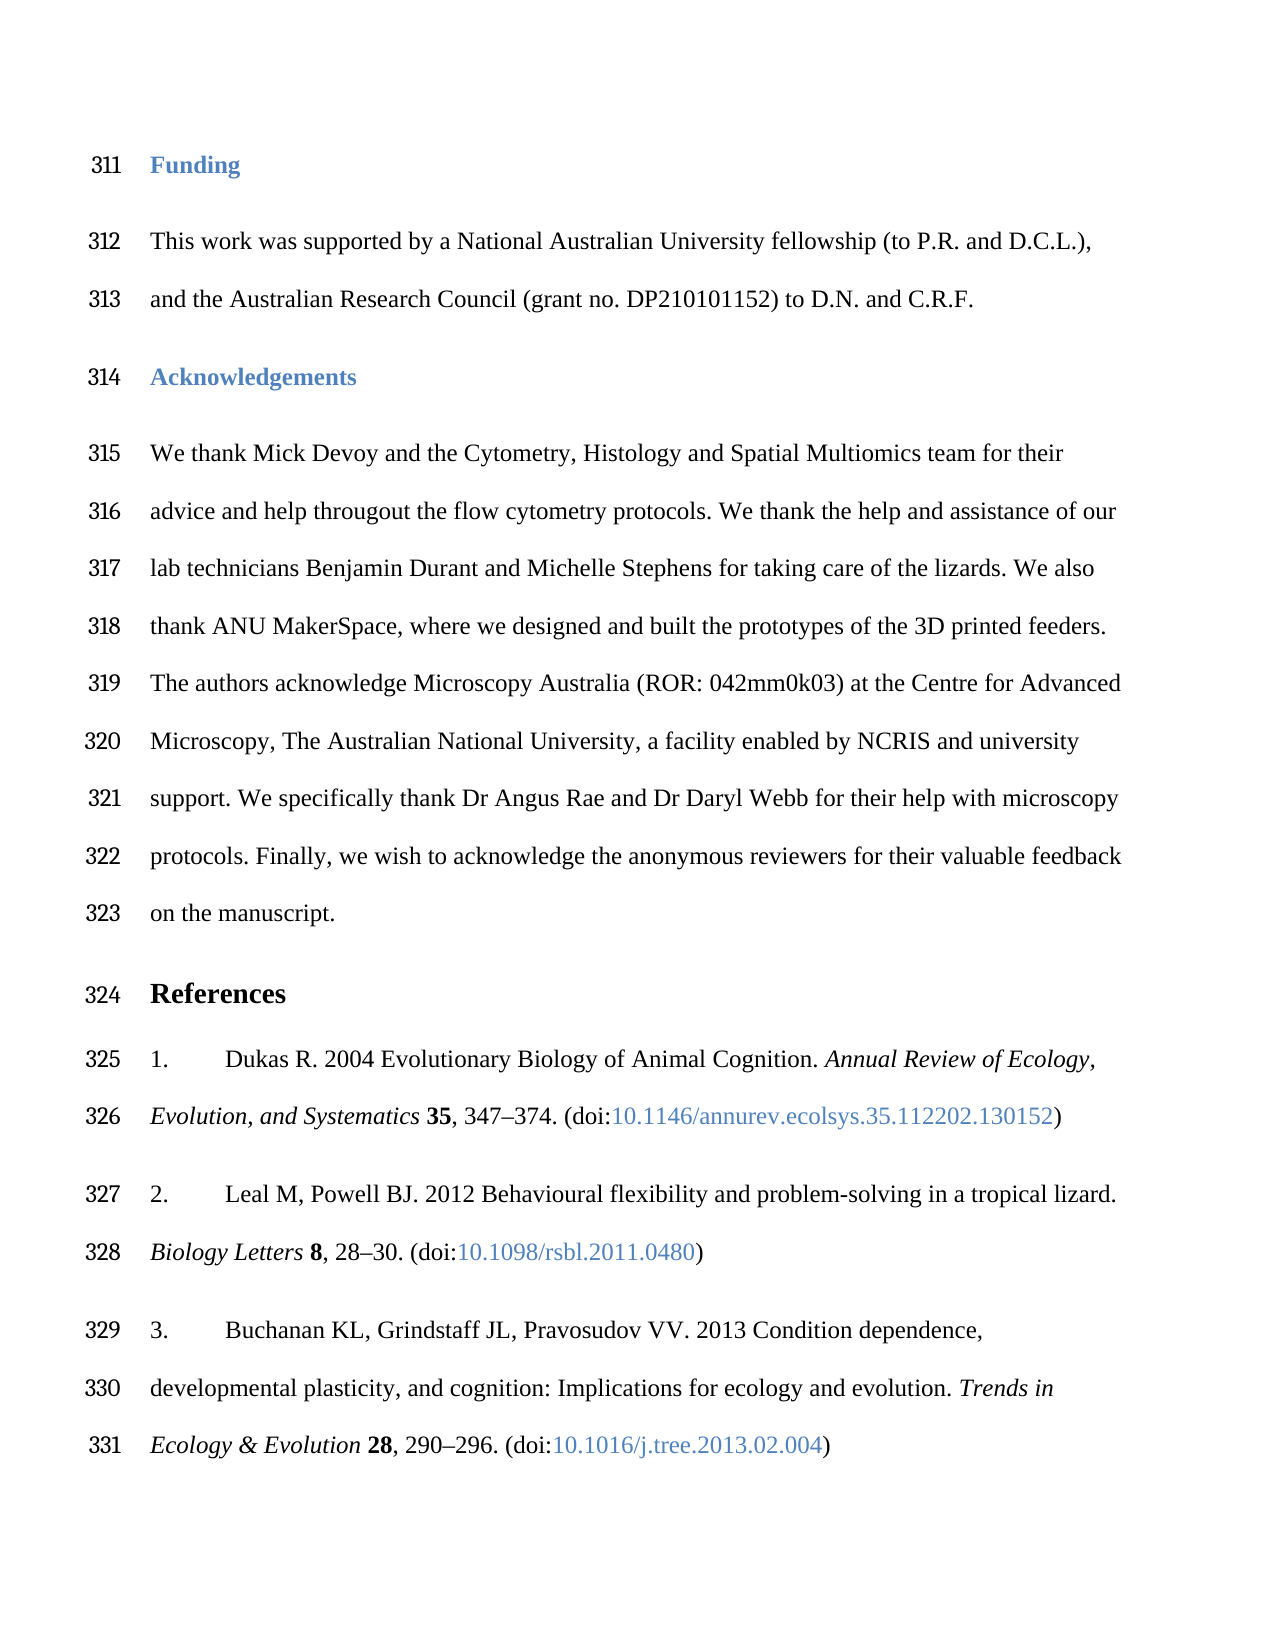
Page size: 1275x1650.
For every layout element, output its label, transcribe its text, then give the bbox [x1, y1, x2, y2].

text We thank Mick Devoy and the Cytometry, Histology and Spatial Multiomics team for their advice and help througout the flow cytometry protocols. We thank the help and assistance of our lab technicians Benjamin Durant and Michelle Stephens for taking care of the lizards. We also thank ANU MakerSpace, where we designed and built the prototypes of the 3D printed feeders. The authors acknowledge Microscopy Australia (ROR: 042mm0k03) at the Centre for Advanced Microscopy, The Australian National University, a facility enabled by NCRIS and university support. We specifically thank Dr Angus Rae and Dr Daryl Webb for their help with microscopy protocols. Finally, we wish to acknowledge the anonymous reviewers for their valuable feedback on the manuscript. [150, 438, 1125, 927]
text 3. Buchanan KL, Grindstaff JL, Pravosudov VV. 2013 Condition dependence, developmental plasticity, and cognition: Implications for ecology and evolution. Trends in Ecology & Evolution 28, 290–296. (doi:10.1016/j.tree.2013.02.004) [150, 1315, 1125, 1459]
text 1. Dukas R. 2004 Evolutionary Biology of Animal Cognition. Annual Review of Ecology, Evolution, and Systematics 35, 347–374. (doi:10.1146/annurev.ecolsys.35.112202.130152) [150, 1044, 1125, 1130]
text This work was supported by a National Australian University fellowship (to P.R. and D.C.L.), and the Australian Research Council (grant no. DP210101152) to D.N. and C.R.F. [150, 226, 1125, 312]
subtitle Acknowledgements [150, 362, 1125, 391]
subtitle References [150, 977, 1125, 1010]
subtitle Funding [150, 150, 1125, 179]
text 2. Leal M, Powell BJ. 2012 Behavioural flexibility and problem-solving in a tropical lizard. Biology Letters 8, 28–30. (doi:10.1098/rsbl.2011.0480) [150, 1179, 1125, 1266]
